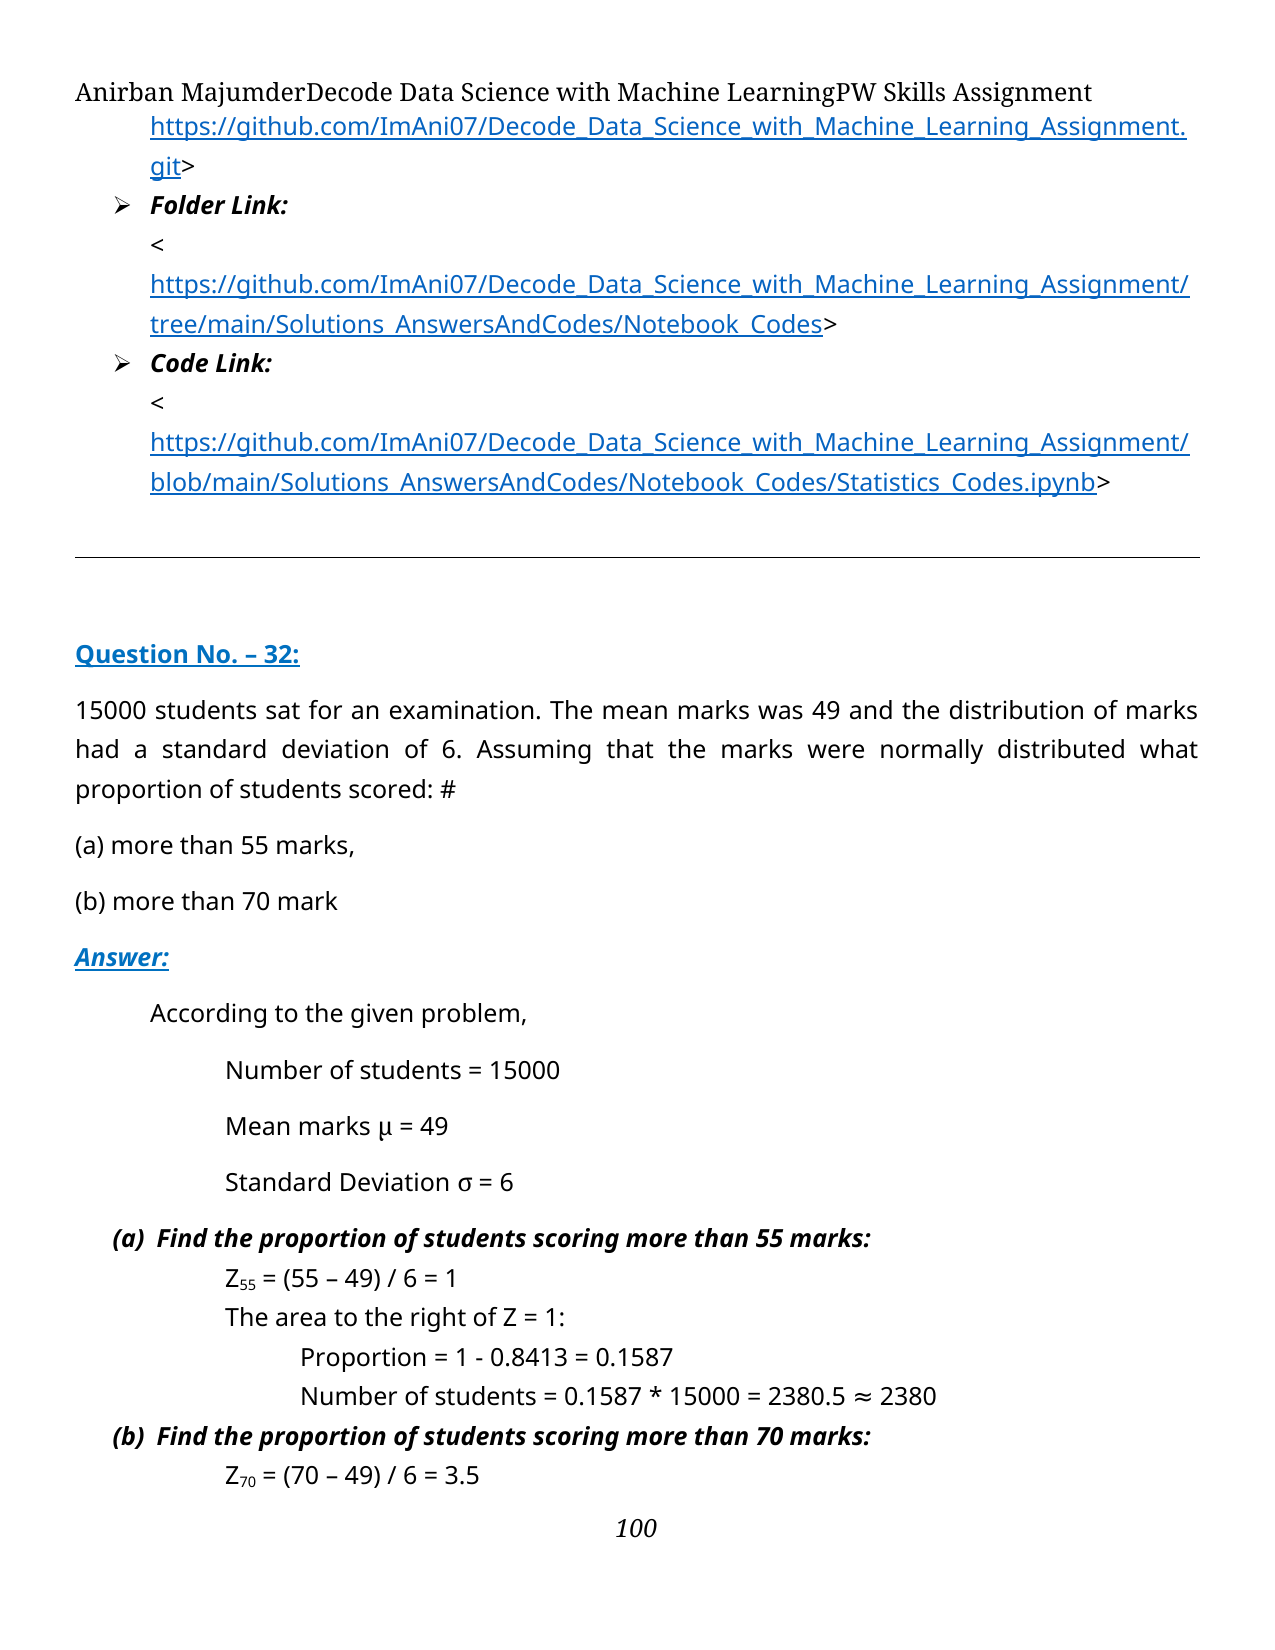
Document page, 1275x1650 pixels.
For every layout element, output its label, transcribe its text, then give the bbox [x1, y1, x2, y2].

text According to the given problem, [75, 996, 1200, 1030]
list The area to the right of Z = 1: [150, 1300, 1200, 1334]
text Question No. – 32: [75, 636, 1200, 671]
list Find the proportion of students scoring more than 55 marks: [112, 1221, 1200, 1255]
list Folder Link: <https://github.com/ImAni07/Decode_Data_Science_with_Machine_Learning_Assignment/tree/main/Solutions_AnswersAndCodes/Notebook_Codes> [112, 188, 1200, 341]
text Number of students = 15000 [75, 1052, 1200, 1086]
text 15000 students sat for an examination. The mean marks was 49 and the distribution of marks had a standard deviation of 6. Assuming that the marks were normally distributed what proportion of students scored: # [75, 693, 1200, 806]
list Number of students = 0.1587 * 15000 = 2380.5 ≈ 2380 [150, 1379, 1200, 1413]
list Z55 = (55 – 49) / 6 = 1 [150, 1260, 1200, 1294]
text Answer: [75, 940, 1200, 974]
text Standard Deviation σ = 6 [75, 1164, 1200, 1199]
list Proportion = 1 - 0.8413 = 0.1587 [150, 1339, 1200, 1373]
text (b) more than 70 mark [75, 884, 1200, 918]
text (a) more than 55 marks, [75, 828, 1200, 862]
list Z70 = (70 – 49) / 6 = 3.5 [150, 1458, 1200, 1492]
list Code Link: <https://github.com/ImAni07/Decode_Data_Science_with_Machine_Learning_Assignment/blob/main/Solutions_AnswersAndCodes/Notebook_Codes/Statistics_Codes.ipynb> [112, 346, 1200, 498]
text Mean marks μ = 49 [75, 1108, 1200, 1142]
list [112, 109, 1200, 183]
list Find the proportion of students scoring more than 70 marks: [112, 1418, 1200, 1452]
